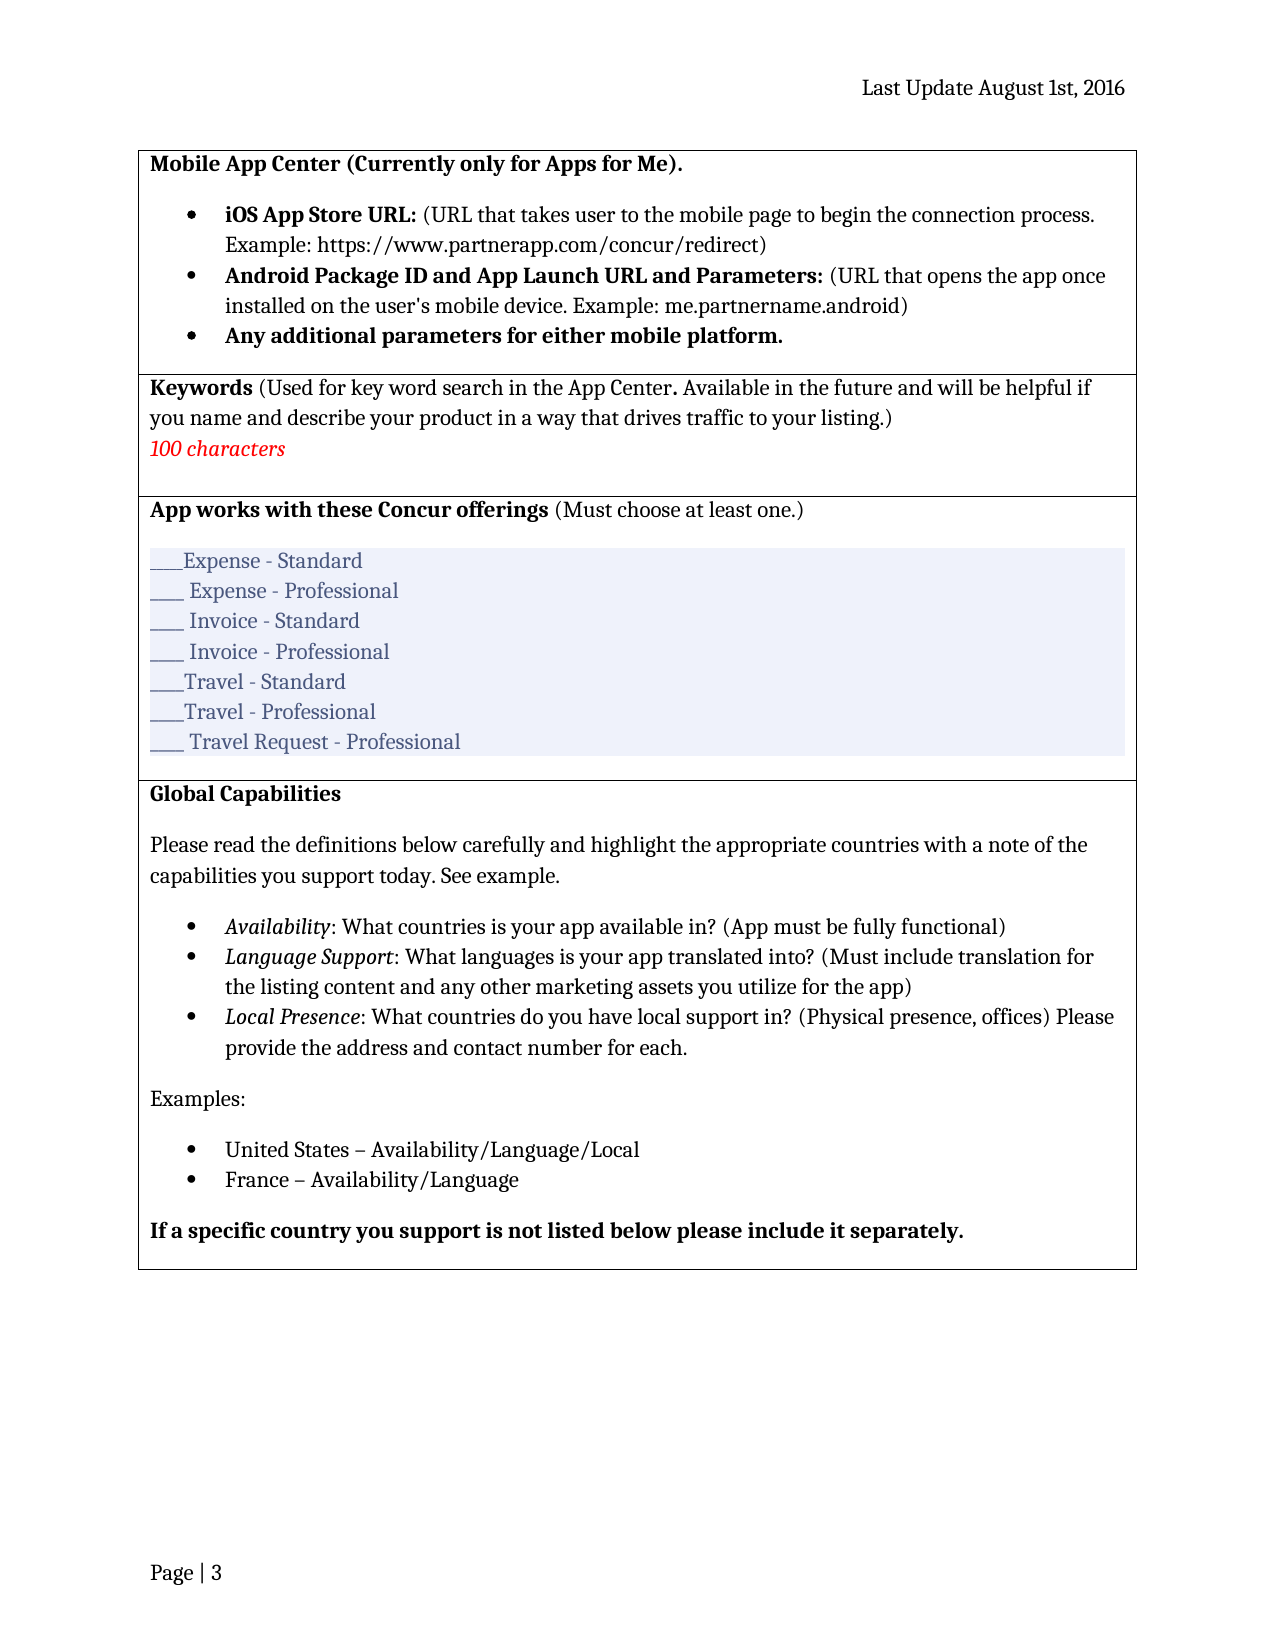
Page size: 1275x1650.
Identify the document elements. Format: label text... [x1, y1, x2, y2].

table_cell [139, 781, 1136, 1269]
table_cell Keywords (Used for key word search in the App Center. Available in the future and will be helpful if you name and describe your product in a way that drives traffic to your listing.) 100 characters [139, 375, 1136, 496]
table_cell Mobile App Center (Currently only for Apps for Me). iOS App Store URL: (URL that takes user to the mobile page to begin the connection process. Example: https://www.partnerapp.com/concur/redirect) Android Package ID and App Launch URL and Parameters: (URL that opens the app once installed on the user's mobile device. Example: me.partnername.android) Any additional parameters for either mobile platform. [139, 151, 1136, 374]
table_cell App works with these Concur offerings (Must choose at least one.) _____Expense - Standard ____ Expense - Professional ____ Invoice - Standard ____ Invoice - Professional ____Travel - Standard ____Travel - Professional ____ Travel Request - Professional [139, 497, 1136, 780]
